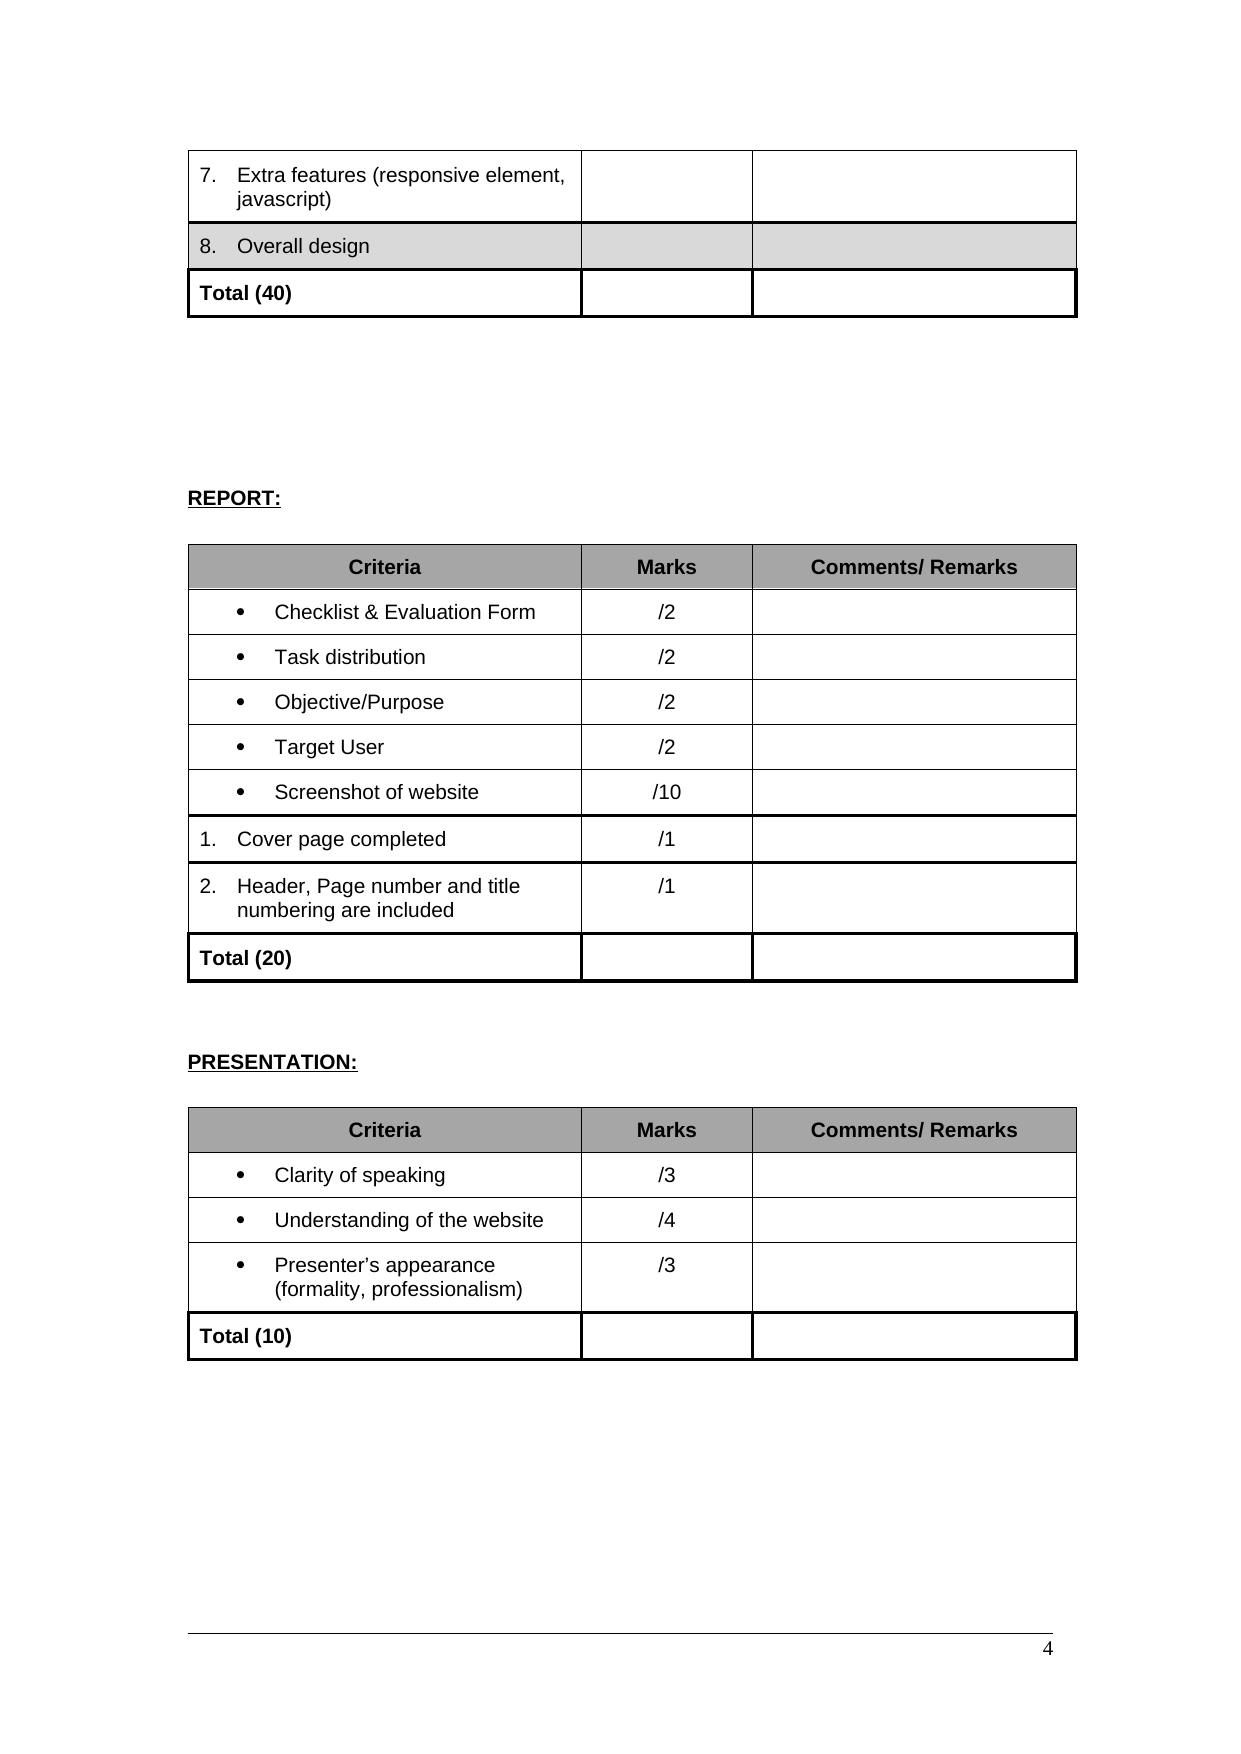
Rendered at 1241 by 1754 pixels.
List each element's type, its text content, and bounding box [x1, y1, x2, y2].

table_cell Target User [189, 725, 581, 769]
table_header Marks [582, 1108, 752, 1152]
table_cell [754, 935, 1074, 979]
table_cell /1 [582, 864, 752, 932]
table_cell /2 [582, 725, 752, 769]
table_cell [753, 1198, 1076, 1242]
table_cell Understanding of the website [189, 1198, 581, 1242]
table_cell /2 [582, 680, 752, 724]
table_cell /2 [582, 590, 752, 634]
text PRESENTATION: [187, 1049, 1053, 1073]
table_cell /3 [582, 1153, 752, 1197]
table_cell [753, 1153, 1076, 1197]
table_cell Screenshot of website [189, 770, 581, 814]
table_cell /10 [582, 770, 752, 814]
table_cell [582, 151, 752, 221]
table_cell /3 [582, 1243, 752, 1311]
table_header Marks [582, 545, 752, 588]
table_cell [754, 1314, 1074, 1358]
table_cell [753, 1243, 1076, 1311]
table_cell [753, 864, 1076, 932]
table_cell [753, 770, 1076, 814]
table_header Criteria [189, 1108, 581, 1152]
table_cell Presenter’s appearance (formality, professionalism) [189, 1243, 581, 1311]
table_cell [583, 1314, 751, 1358]
table_cell [753, 817, 1076, 861]
table_cell [583, 271, 751, 315]
table_cell [753, 590, 1076, 634]
table_cell Overall design [189, 224, 581, 268]
table_cell Total (10) [190, 1314, 580, 1358]
table_cell Extra features (responsive element, javascript) [189, 151, 581, 221]
table_header Comments/ Remarks [753, 1108, 1076, 1152]
table_header Criteria [189, 545, 581, 588]
table_cell /1 [582, 817, 752, 861]
text REPORT: [187, 486, 1053, 510]
table_cell [753, 635, 1076, 679]
table_cell Objective/Purpose [189, 680, 581, 724]
table_cell [753, 725, 1076, 769]
table_cell Total (40) [190, 271, 580, 315]
table_cell Task distribution [189, 635, 581, 679]
table_cell [753, 151, 1076, 221]
table_cell /4 [582, 1198, 752, 1242]
table_cell Cover page completed [189, 817, 581, 861]
table_cell [754, 271, 1074, 315]
table_cell Checklist & Evaluation Form [189, 590, 581, 634]
table_cell /2 [582, 635, 752, 679]
table_cell Header, Page number and title numbering are included [189, 864, 581, 932]
table_cell Total (20) [190, 935, 580, 979]
table_cell Clarity of speaking [189, 1153, 581, 1197]
table_cell [753, 224, 1076, 268]
table_cell [582, 224, 752, 268]
table_cell [753, 680, 1076, 724]
table_header Comments/ Remarks [753, 545, 1076, 588]
table_cell [583, 935, 751, 979]
